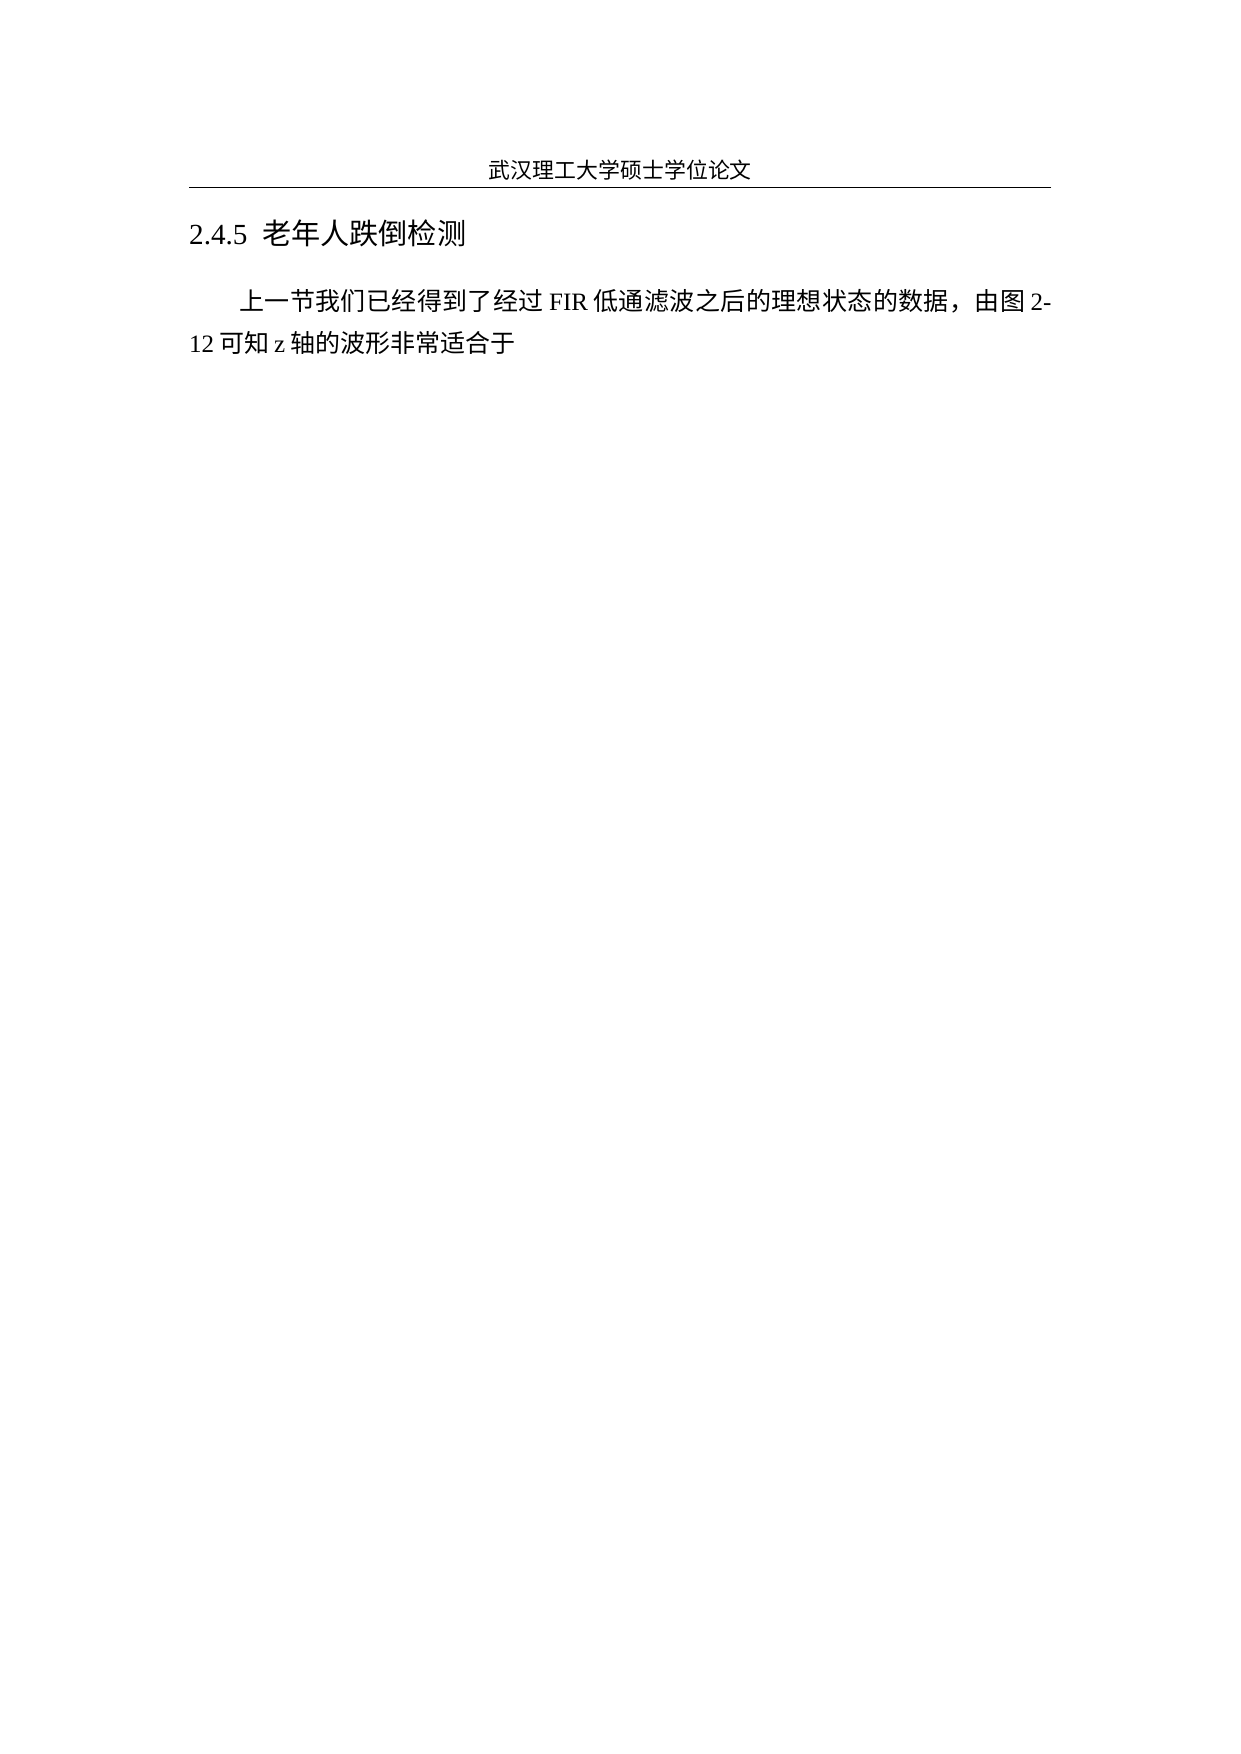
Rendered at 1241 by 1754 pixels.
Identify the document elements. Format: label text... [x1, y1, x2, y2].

text 上一节我们已经得到了经过FIR低通滤波之后的理想状态的数据，由图2-12可知z轴的波形非常适合于 [189, 277, 1051, 361]
list 2.4.5 老年人跌倒检测 [189, 211, 1051, 252]
